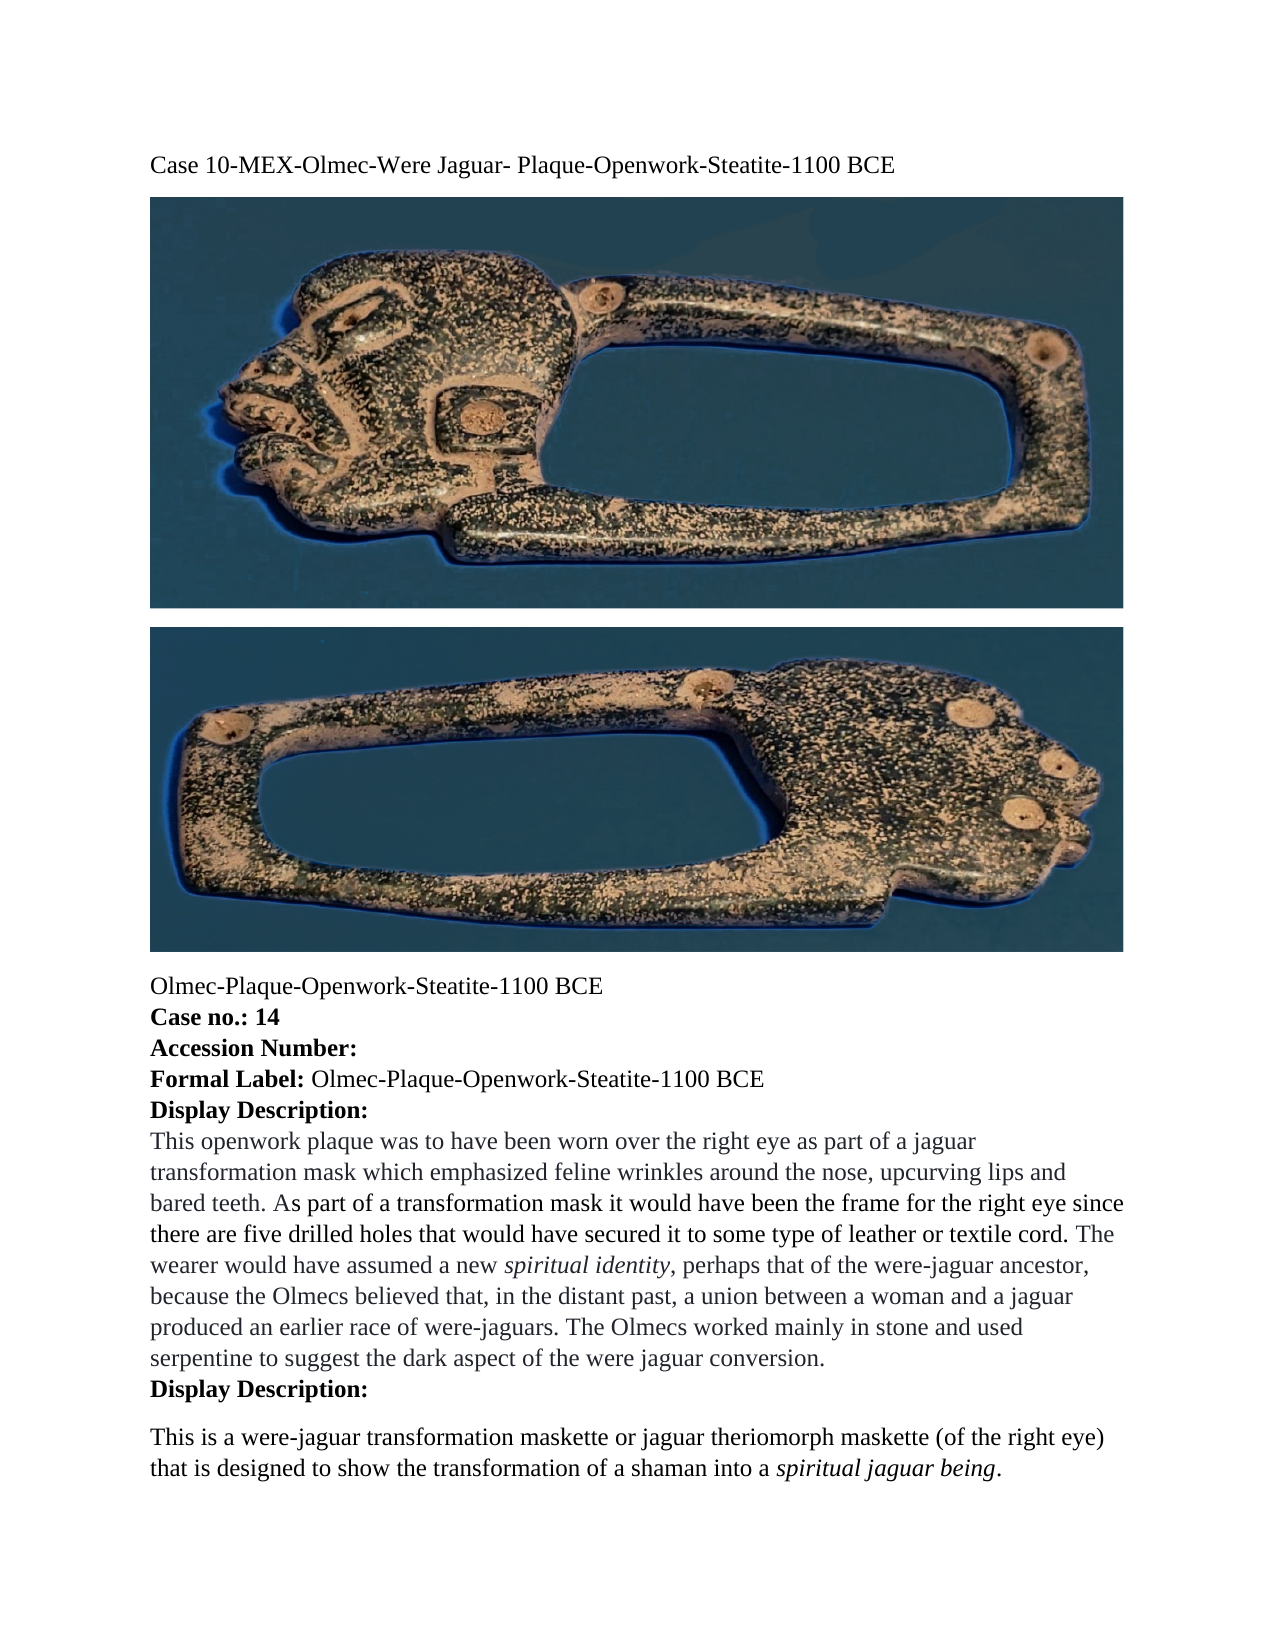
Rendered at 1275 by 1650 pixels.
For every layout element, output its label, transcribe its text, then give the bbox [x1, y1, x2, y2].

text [150, 1422, 1125, 1482]
text Display Description: [150, 1095, 1125, 1124]
text Accession Number: [150, 1033, 1125, 1062]
text This openwork plaque was to have been worn over the right eye as part of a jaguar transformation mask which emphasized feline wrinkles around the nose, upcurving lips and bared teeth. As part of a transformation mask it would have been the frame for the right eye since there are five drilled holes that would have secured it to some type of leather or textile cord. The wearer would have assumed a new spiritual identity, perhaps that of the were-jaguar ancestor, because the Olmecs believed that, in the distant past, a union between a woman and a jaguar produced an earlier race of were-jaguars. The Olmecs worked mainly in stone and used serpentine to suggest the dark aspect of the were jaguar conversion. [150, 1126, 1125, 1372]
text Display Description: [150, 1374, 1125, 1403]
text Formal Label: Olmec-Plaque-Openwork-Steatite-1100 BCE [150, 1064, 1125, 1093]
text Case no.: 14 [150, 1002, 1125, 1031]
text Olmec-Plaque-Openwork-Steatite-1100 BCE [150, 971, 1125, 1000]
text Case 10-MEX-Olmec-Were Jaguar- Plaque-Openwork-Steatite-1100 BCE [150, 150, 1125, 179]
